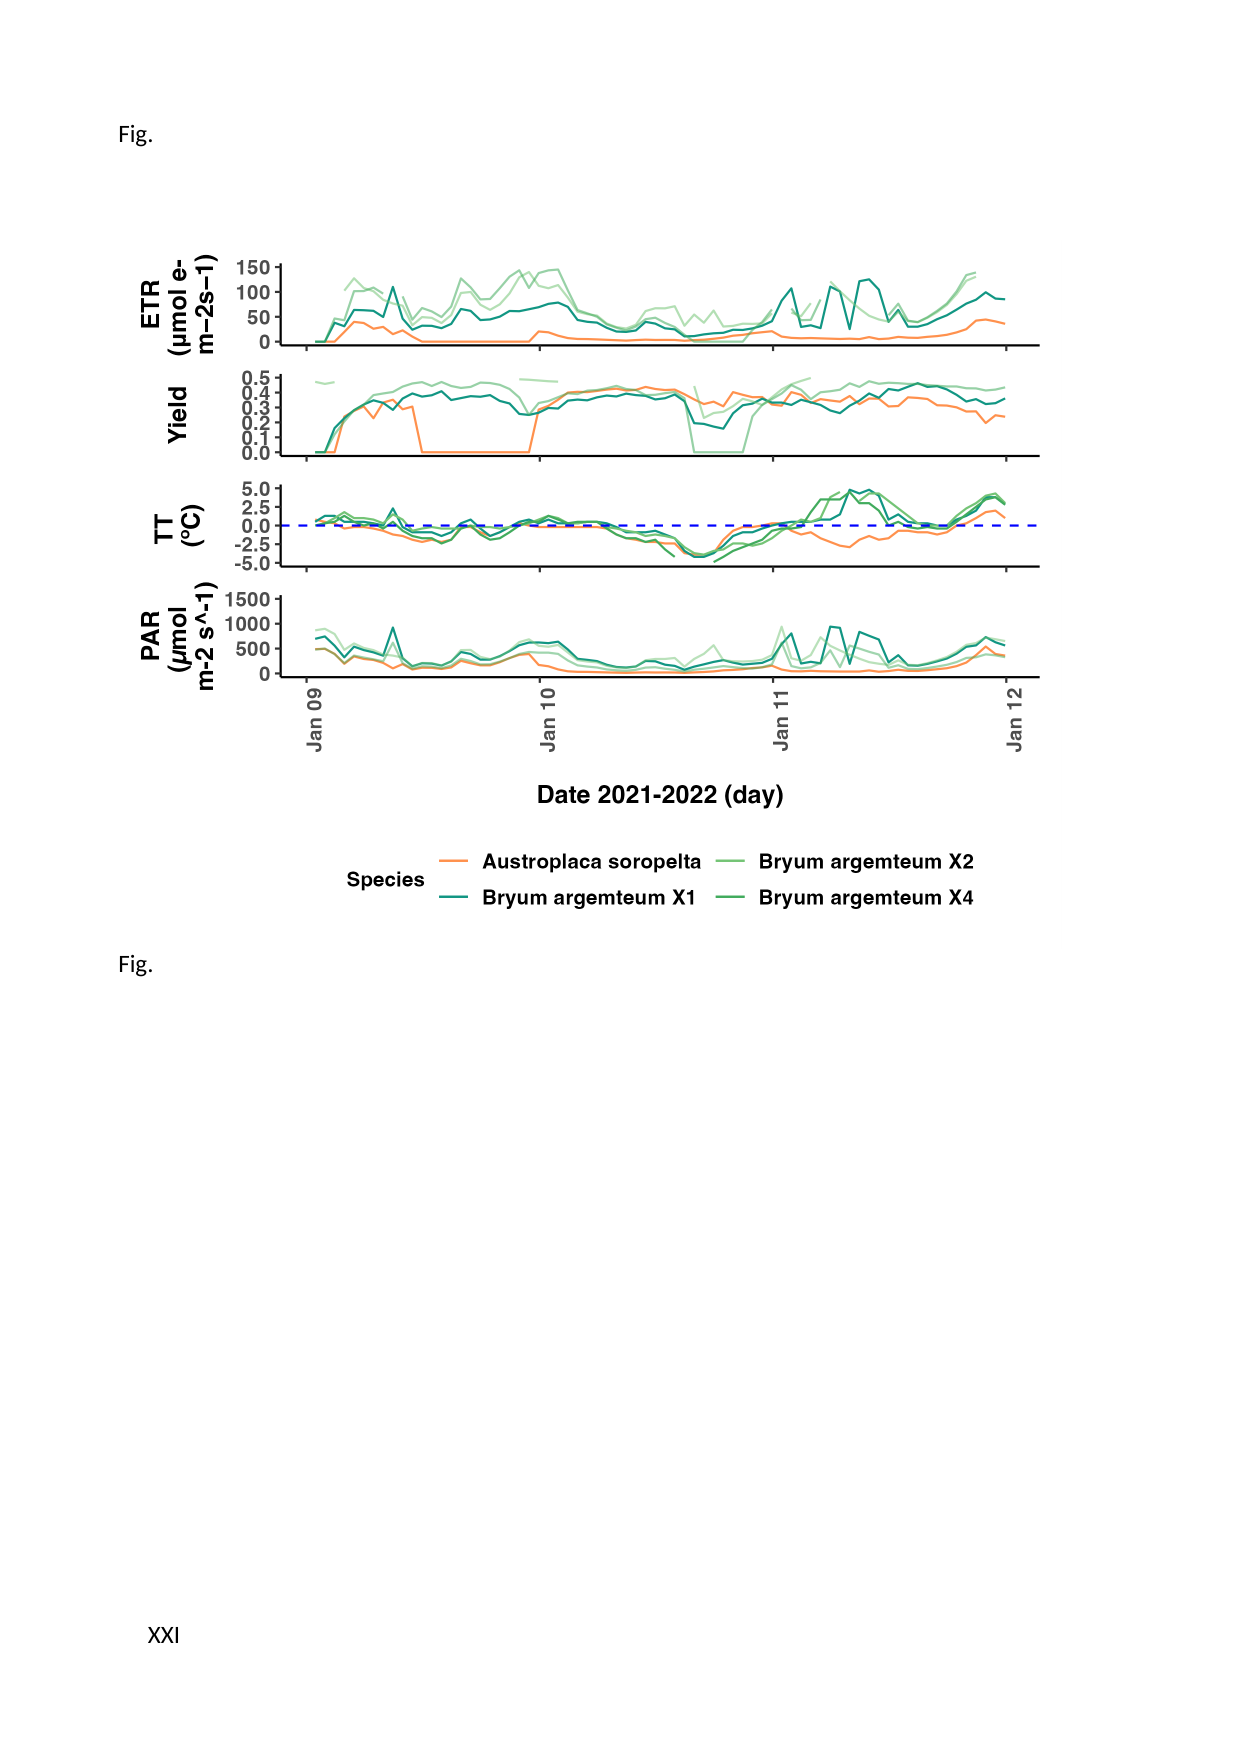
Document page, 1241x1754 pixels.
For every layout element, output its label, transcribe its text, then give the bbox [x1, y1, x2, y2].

picture [118, 240, 1062, 949]
text Fig. [118, 118, 1122, 149]
text Fig. [118, 948, 1122, 979]
